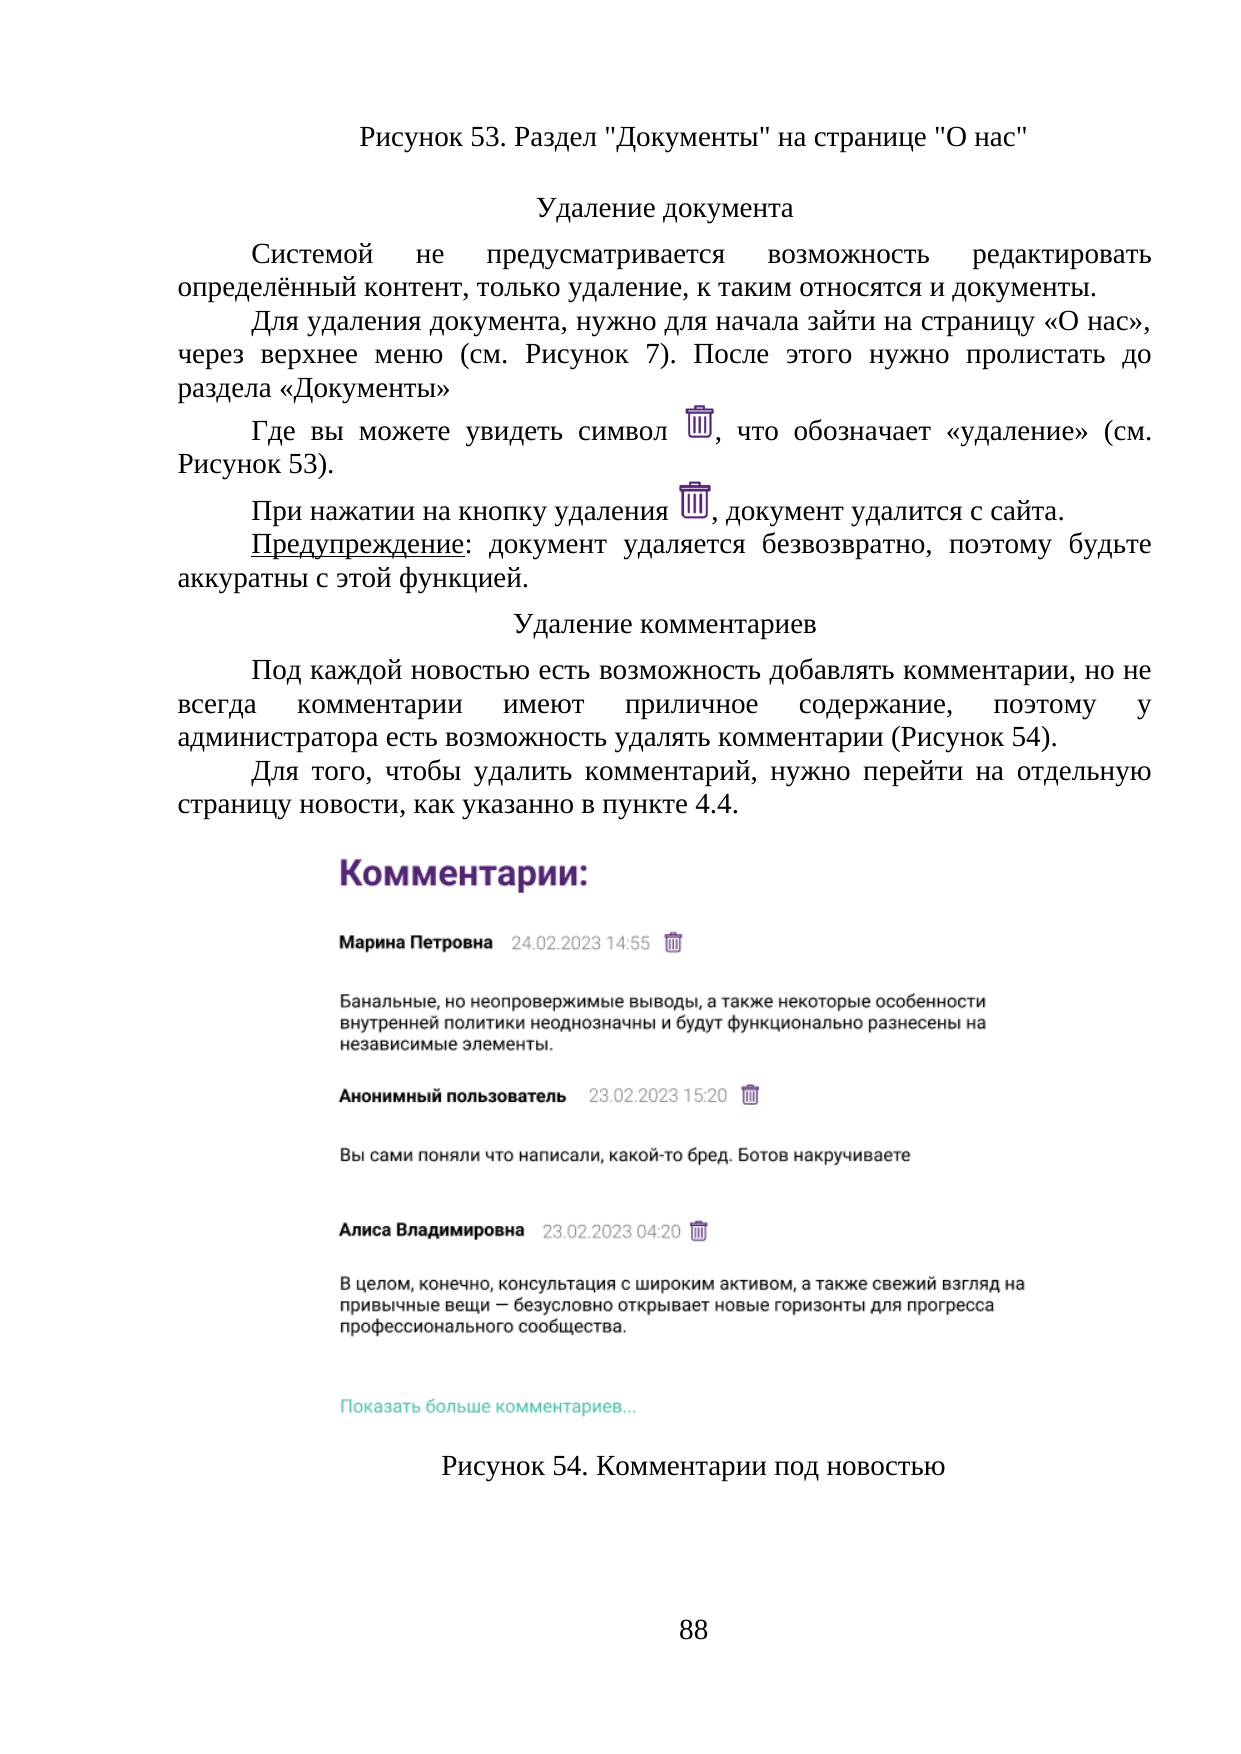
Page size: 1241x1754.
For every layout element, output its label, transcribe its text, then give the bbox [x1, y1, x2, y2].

picture [311, 820, 1092, 1448]
text Под каждой новостью есть возможность добавлять комментарии, но не всегда комментарии имеют приличное содержание, поэтому у администратора есть возможность удалять комментарии (Рисунок 54). [177, 652, 1152, 753]
text Системой не предусматривается возможность редактировать определённый контент, только удаление, к таким относятся и документы. [177, 236, 1152, 303]
text При нажатии на кнопку удаления , документ удалится с сайта. [177, 480, 1152, 527]
subtitle Удаление комментариев [177, 606, 1152, 640]
subtitle Удаление документа [177, 190, 1152, 223]
picture [683, 403, 715, 440]
text Где вы можете увидеть символ , что обозначает «удаление» (см. Рисунок 53). [177, 404, 1152, 480]
text Для того, чтобы удалить комментарий, нужно перейти на отдельную страницу новости, как указанно в пункте 4.4. [177, 753, 1152, 820]
text Рисунок 54. Комментарии под новостью [177, 1448, 1136, 1481]
text Предупреждение: документ удаляется безвозвратно, поэтому будьте аккуратны с этой функцией. [177, 527, 1152, 594]
text Рисунок 53. Раздел "Документы" на странице "О нас" [177, 119, 1136, 152]
picture [676, 479, 712, 521]
text Для удаления документа, нужно для начала зайти на страницу «О нас», через верхнее меню (см. Рисунок 7). После этого нужно пролистать до раздела «Документы» [177, 303, 1152, 404]
